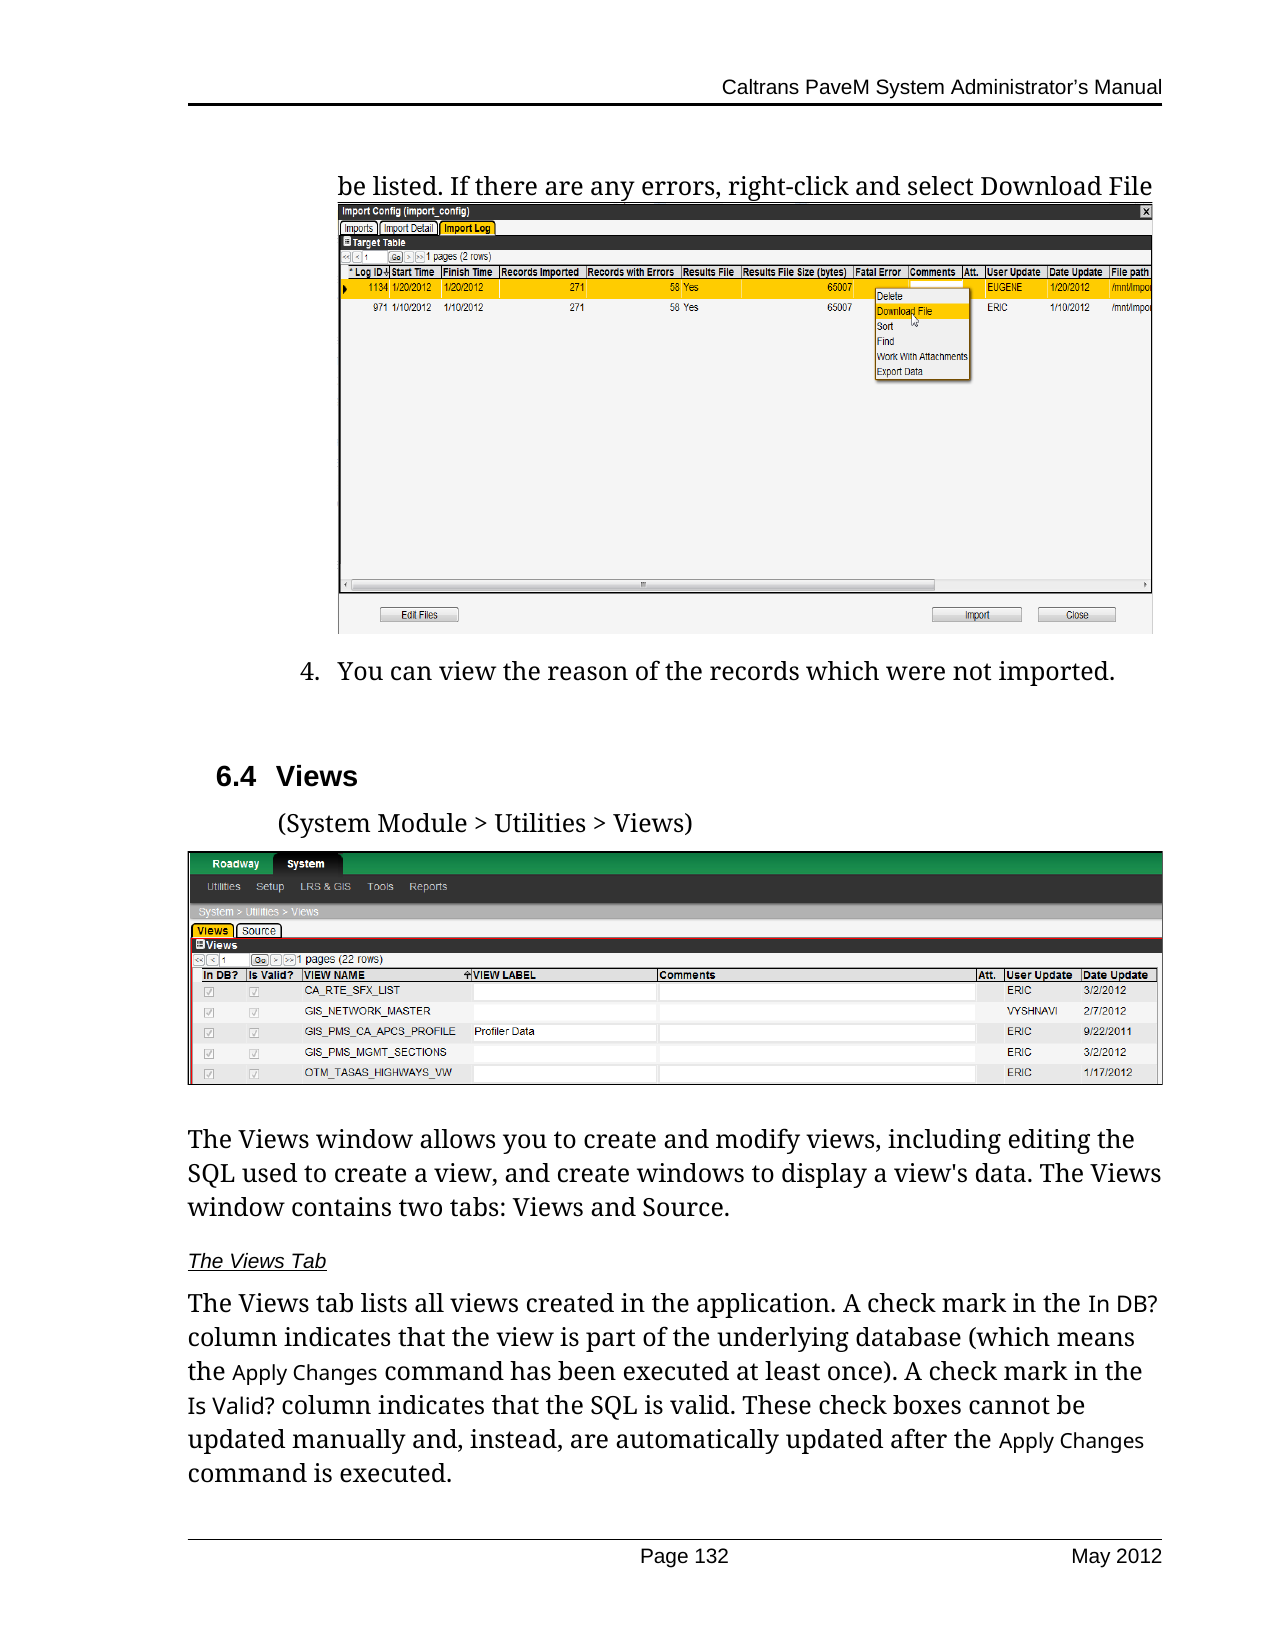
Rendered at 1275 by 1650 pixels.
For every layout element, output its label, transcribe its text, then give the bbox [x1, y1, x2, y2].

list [300, 169, 1162, 641]
subtitle The Views Tab [187, 1249, 1162, 1273]
list You can view the reason of the records which were not imported. [300, 653, 1162, 688]
picture [187, 851, 1163, 1085]
subtitle Views [216, 759, 1162, 793]
text The Views tab lists all views created in the application. A check mark in the In DB? column indicates that the view is part of the underlying database (which means the Apply Changes command has been executed at least once). A check mark in the Is Valid? column indicates that the SQL is valid. These check boxes cannot be updated manually and, instead, are automatically updated after the Apply Changes command is executed. [187, 1285, 1162, 1490]
text (System Module > Utilities > Views) [277, 805, 1162, 839]
picture [337, 202, 1153, 634]
text The Views window allows you to create and modify views, including editing the SQL used to create a view, and create windows to display a view's data. The Views window contains two tabs: Views and Source. [187, 1122, 1162, 1224]
